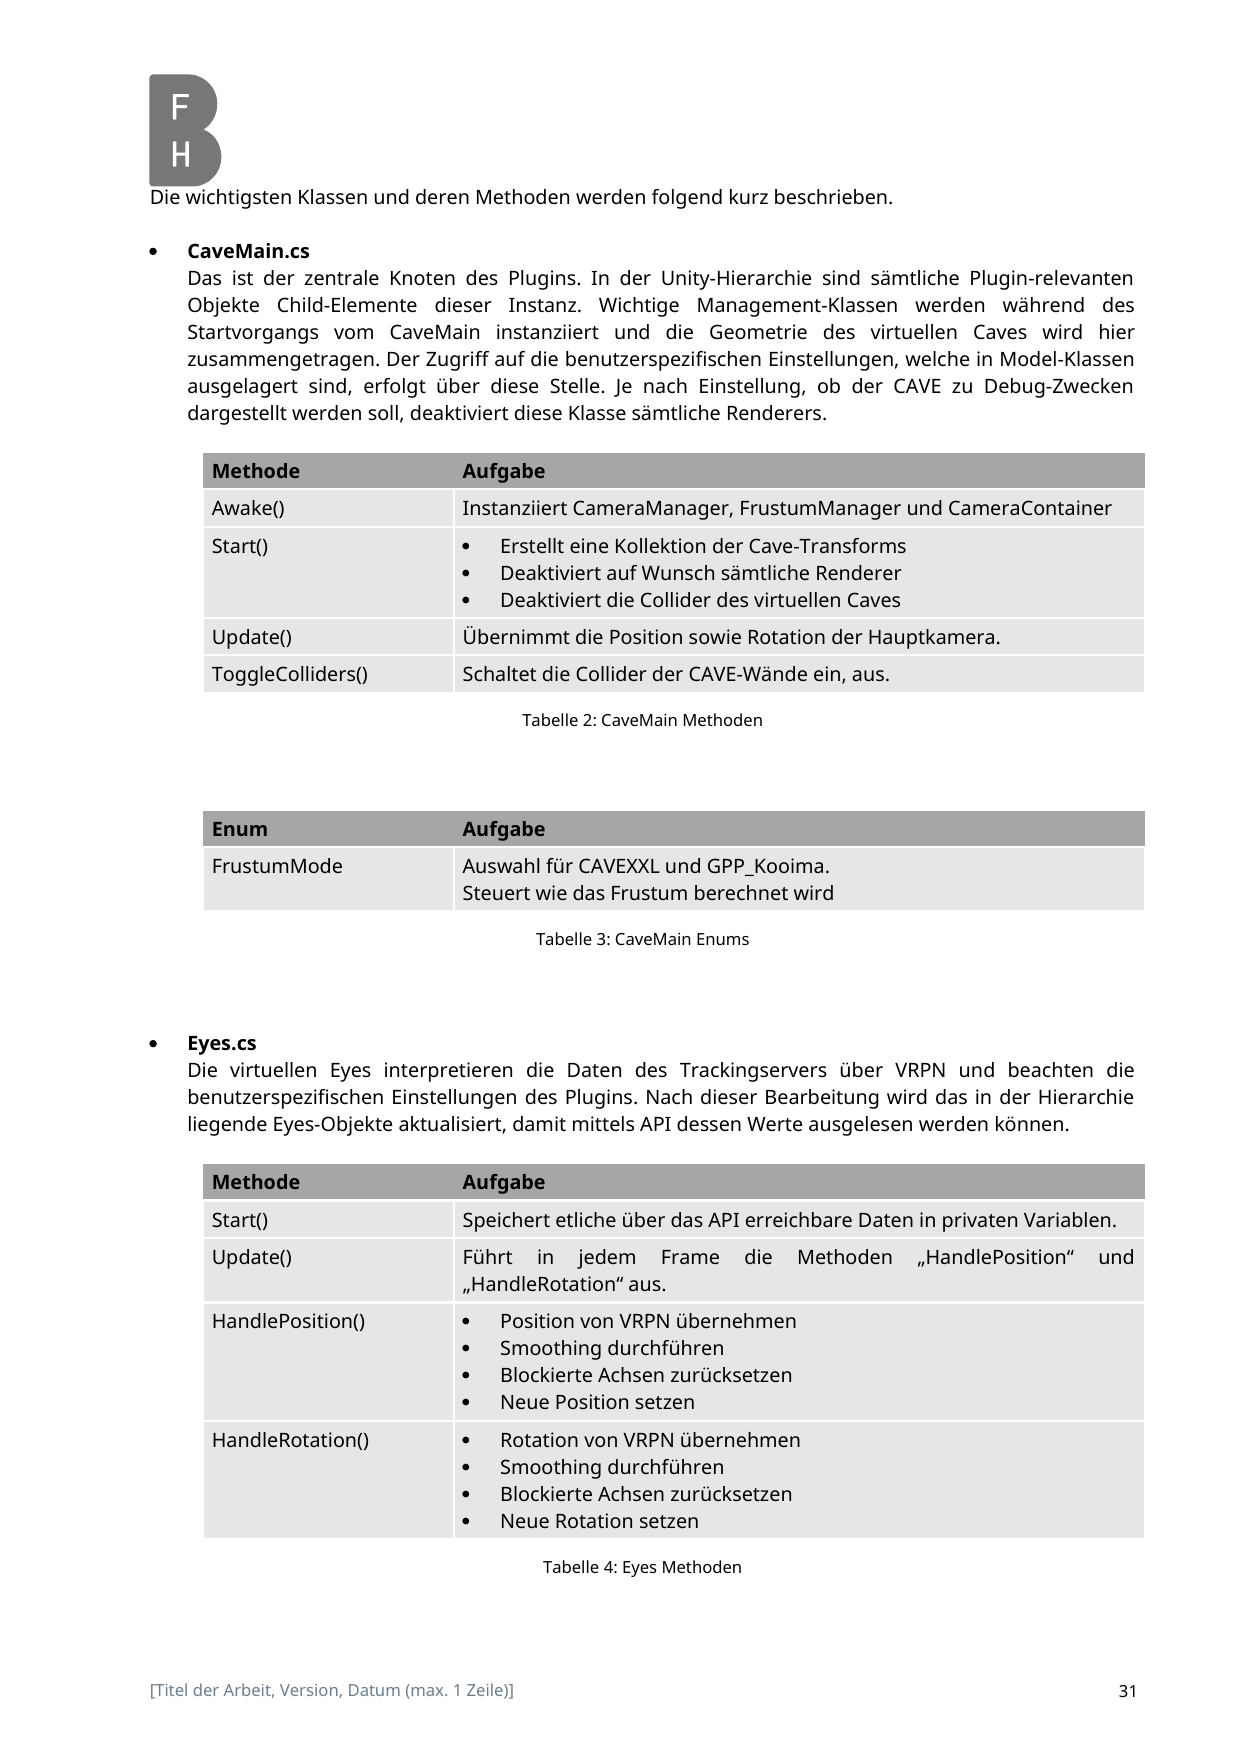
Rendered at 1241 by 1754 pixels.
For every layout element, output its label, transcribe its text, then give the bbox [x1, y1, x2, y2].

text Das ist der zentrale Knoten des Plugins. In der Unity-Hierarchie sind sämtliche Plugin-relevanten Objekte Child-Elemente dieser Instanz. Wichtige Management-Klassen werden während des Startvorgangs vom CaveMain instanziiert und die Geometrie des virtuellen Caves wird hier zusammengetragen. Der Zugriff auf die benutzerspezifischen Einstellungen, welche in Model-Klassen ausgelagert sind, erfolgt über diese Stelle. Je nach Einstellung, ob der CAVE zu Debug-Zwecken dargestellt werden soll, deaktiviert diese Klasse sämtliche Renderers. [187, 264, 1136, 426]
text Tabelle : CaveMain Methoden [149, 706, 1136, 732]
list Eyes.cs [149, 1029, 1136, 1056]
table_header Aufgabe [454, 453, 1145, 488]
table_cell Auswahl für CAVEXXL und GPP_Kooima. Steuert wie das Frustum berechnet wird [455, 848, 1144, 910]
text Die wichtigsten Klassen und deren Methoden werden folgend kurz beschrieben. [149, 183, 1136, 210]
table_header Enum [203, 811, 454, 846]
table_cell Start() [204, 528, 453, 617]
table_cell HandleRotation() [204, 1422, 453, 1538]
table_cell Instanziiert CameraManager, FrustumManager und CameraContainer [455, 490, 1144, 526]
table_cell Erstellt eine Kollektion der Cave-Transforms Deaktiviert auf Wunsch sämtliche Renderer Deaktiviert die Collider des virtuellen Caves [455, 528, 1144, 617]
table_cell Start() [204, 1202, 453, 1237]
table_cell FrustumMode [204, 848, 453, 910]
table_cell Führt in jedem Frame die Methoden „HandlePosition“ und „HandleRotation“ aus. [455, 1239, 1144, 1301]
table_cell HandlePosition() [204, 1304, 453, 1420]
table_cell Speichert etliche über das API erreichbare Daten in privaten Variablen. [455, 1202, 1144, 1237]
list Die virtuellen Eyes interpretieren die Daten des Trackingservers über VRPN und beachten die benutzerspezifischen Einstellungen des Plugins. Nach dieser Bearbeitung wird das in der Hierarchie liegende Eyes-Objekte aktualisiert, damit mittels API dessen Werte ausgelesen werden können. [187, 1056, 1136, 1137]
text Tabelle : CaveMain Enums [149, 925, 1136, 950]
table_cell Awake() [204, 490, 453, 526]
table_cell Position von VRPN übernehmen Smoothing durchführen Blockierte Achsen zurücksetzen Neue Position setzen [455, 1304, 1144, 1420]
table_header Methode [203, 1164, 454, 1199]
table_cell ToggleColliders() [204, 656, 453, 692]
table_header Aufgabe [454, 1164, 1145, 1199]
table_header Aufgabe [454, 811, 1145, 846]
table_header Methode [203, 453, 454, 488]
table_cell Übernimmt die Position sowie Rotation der Hauptkamera. [455, 619, 1144, 654]
table_cell Update() [204, 619, 453, 654]
table_cell Rotation von VRPN übernehmen Smoothing durchführen Blockierte Achsen zurücksetzen Neue Rotation setzen [455, 1422, 1144, 1538]
list CaveMain.cs [149, 237, 1136, 264]
table_cell Update() [204, 1239, 453, 1301]
text Tabelle : Eyes Methoden [149, 1553, 1136, 1578]
table_cell Schaltet die Collider der CAVE-Wände ein, aus. [455, 656, 1144, 692]
